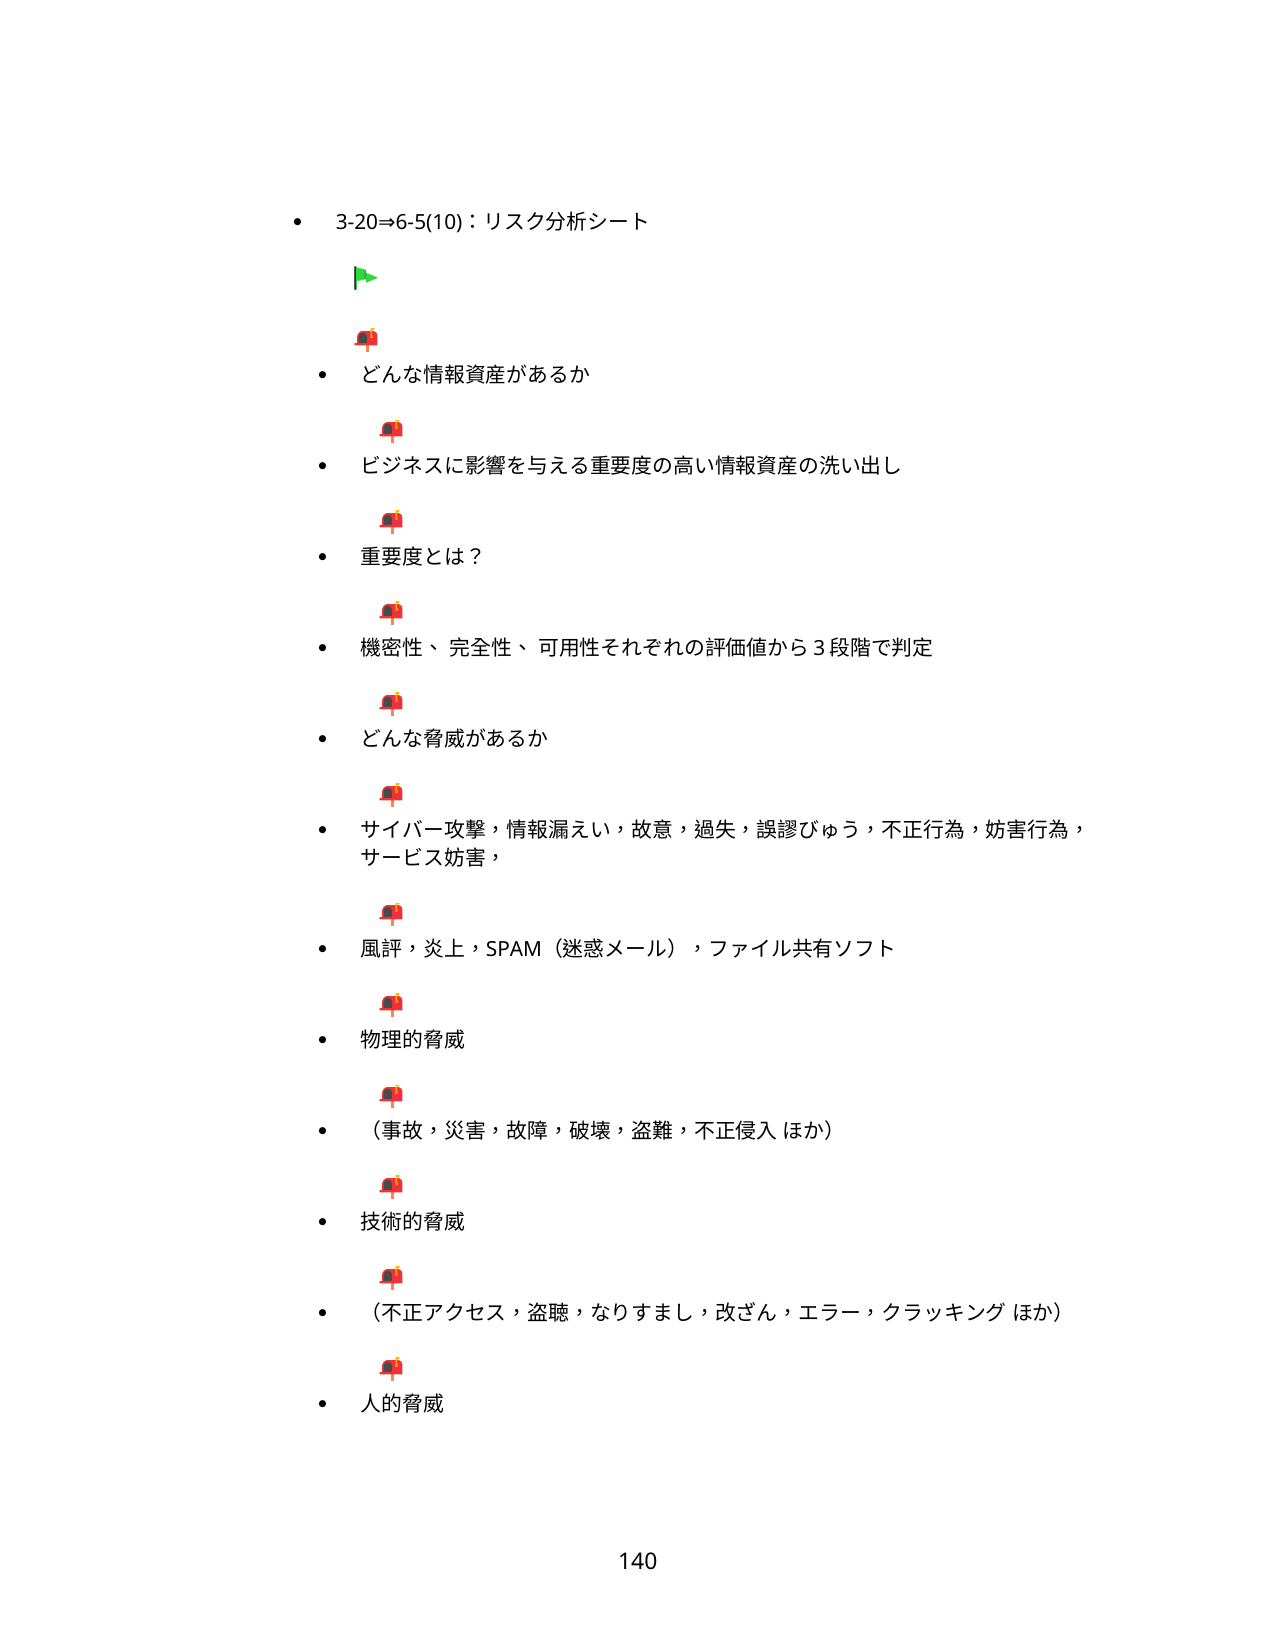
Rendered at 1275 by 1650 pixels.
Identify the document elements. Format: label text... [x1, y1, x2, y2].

picture [379, 601, 403, 625]
list 機密性、 完全性、 可用性それぞれの評価値から3段階で判定 [319, 633, 1098, 661]
list 技術的脅威 [319, 1207, 1098, 1236]
picture [354, 328, 378, 352]
list （事故，災害，故障，破壊，盗難，不正侵入 ほか） [319, 1116, 1098, 1144]
list 風評，炎上，SPAM（迷惑メール），ファイル共有ソフト [319, 934, 1098, 963]
picture [379, 783, 403, 807]
picture [379, 692, 403, 716]
list （不正アクセス，盗聴，なりすまし，改ざん，エラー，クラッキング ほか） [319, 1298, 1098, 1326]
list ビジネスに影響を与える重要度の高い情報資産の洗い出し [319, 451, 1098, 479]
list サイバー攻撃，情報漏えい，故意，過失，誤謬びゅう，不正行為，妨害行為，サービス妨害， [319, 815, 1098, 872]
list 3-20⇒6-5(10)：リスク分析シート [294, 207, 1098, 235]
picture [379, 510, 403, 534]
picture [379, 903, 403, 926]
picture [354, 266, 378, 290]
picture [379, 993, 403, 1017]
picture [379, 420, 403, 443]
picture [379, 1085, 403, 1108]
list 重要度とは？ [319, 542, 1098, 571]
list 人的脅威 [319, 1389, 1098, 1417]
list 物理的脅威 [319, 1025, 1098, 1054]
picture [379, 1357, 403, 1381]
picture [379, 1266, 403, 1290]
list どんな情報資産があるか [319, 360, 1098, 389]
list どんな脅威があるか [319, 724, 1098, 752]
picture [379, 1175, 403, 1199]
